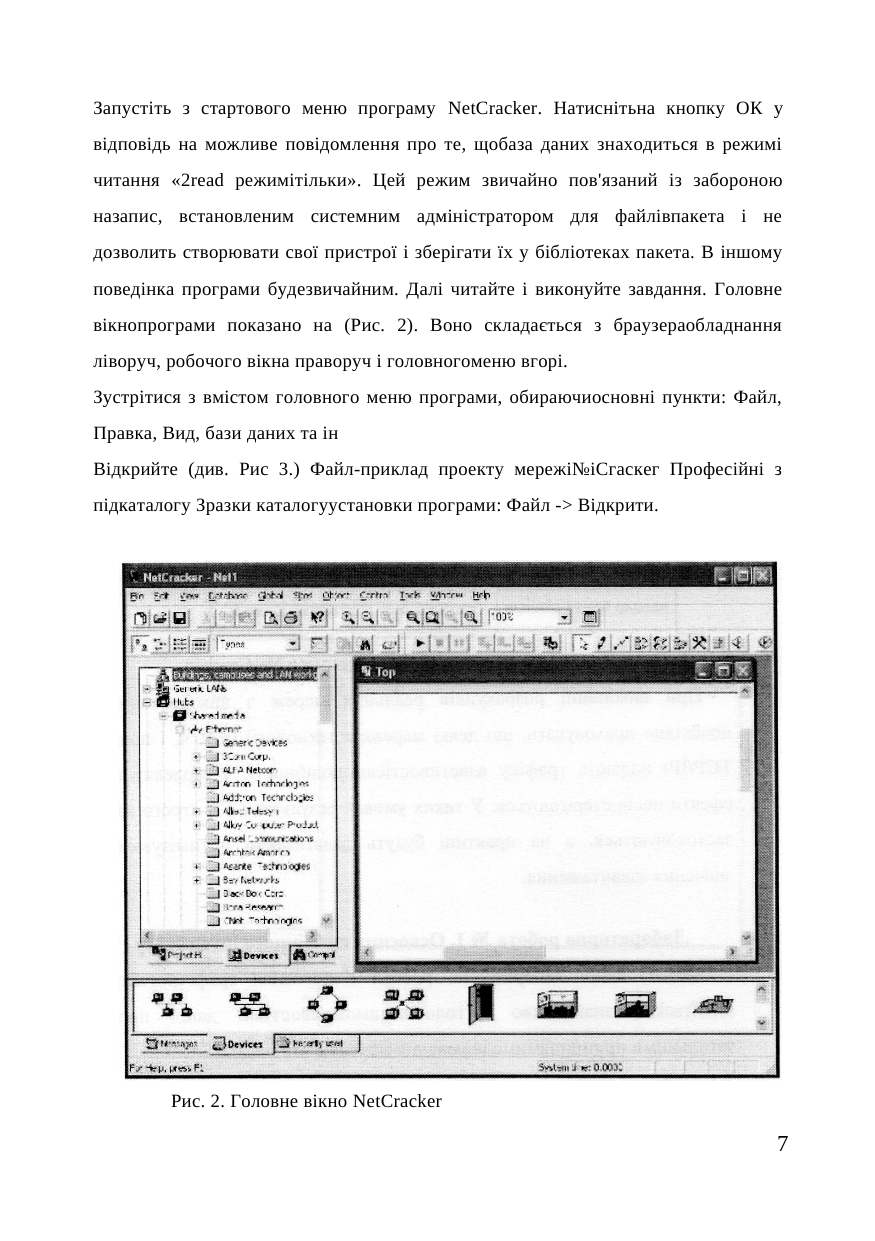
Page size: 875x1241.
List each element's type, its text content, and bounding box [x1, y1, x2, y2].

text Рис. 2. Головне вікно NetCracker [171, 1093, 442, 1111]
text Зустрітися з вмістом головного меню програми, обираючиосновні пункти: Файл, Правка, Вид, бази даних та ін [93, 374, 783, 446]
picture [119, 560, 782, 1081]
text Запустіть з стартового меню програму NetCracker. Натиснітьна кнопку ОК у відповідь на можливе повідомлення про те, щобаза даних знаходиться в режимі читання «2read режимітільки». Цей режим звичайно пов'язаний із забороною назапис, встановленим системним адміністратором для файлівпакета і не дозволить створювати свої пристрої і зберігати їх у бібліотеках пакета. В іншому поведінка програми будезвичайним. Далі читайте і виконуйте завдання. Головне вікнопрограми показано на (Рис. 2). Воно складається з браузераобладнання ліворуч, робочого вікна праворуч і головногоменю вгорі. [93, 86, 783, 374]
text Відкрийте (див. Рис 3.) Файл-приклад проекту мережі№іСгаскег Професійні з підкаталогу Зразки каталогуустановки програми: Файл -> Відкрити. [93, 446, 783, 518]
